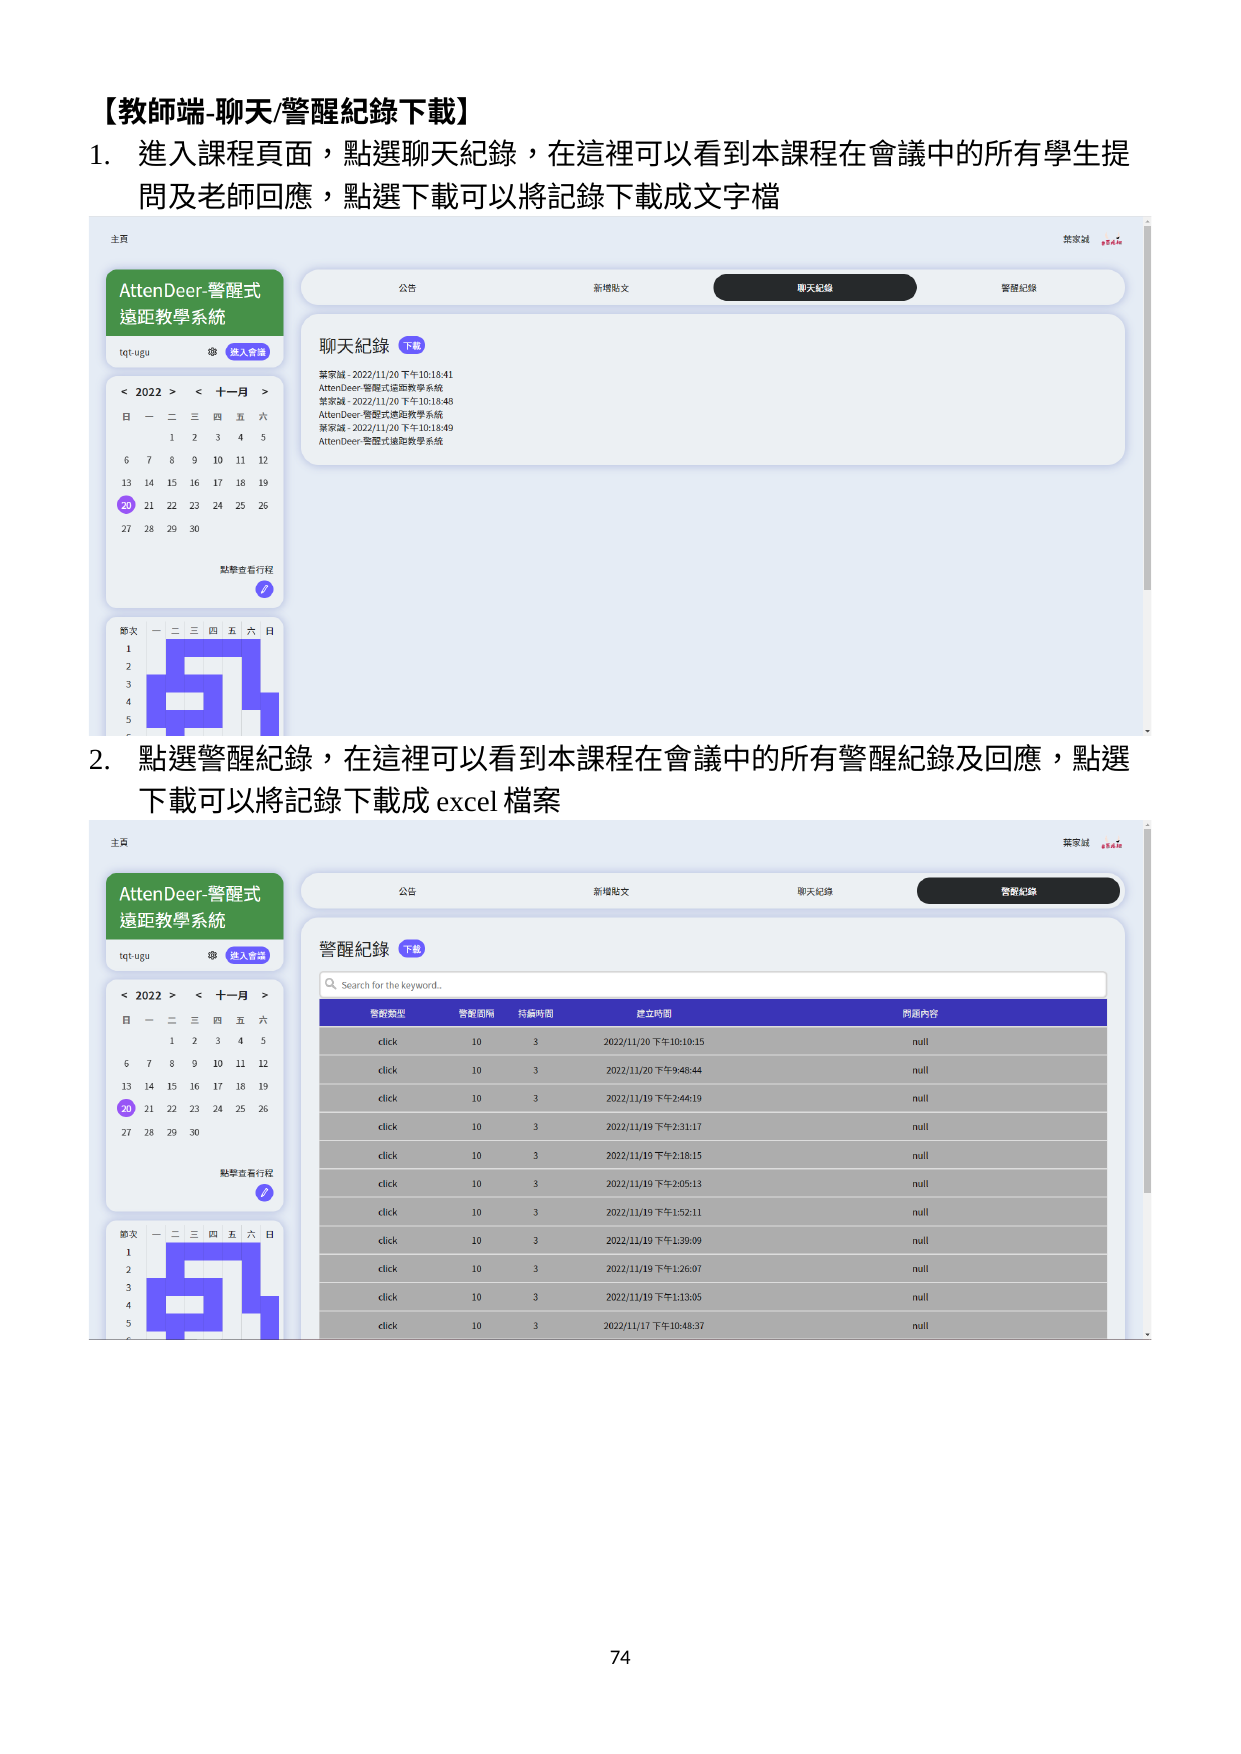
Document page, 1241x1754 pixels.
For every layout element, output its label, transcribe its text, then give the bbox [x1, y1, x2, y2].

text 【教師端-聊天/警醒紀錄下載】 [89, 89, 1152, 131]
list 點選警醒紀錄，在這裡可以看到本課程在會議中的所有警醒紀錄及回應，點選下載可以將記錄下載成excel檔案 [89, 736, 1152, 820]
picture [88, 820, 1152, 1340]
picture [88, 215, 1152, 736]
list 進入課程頁面，點選聊天紀錄，在這裡可以看到本課程在會議中的所有學生提問及老師回應，點選下載可以將記錄下載成文字檔 [89, 131, 1152, 215]
